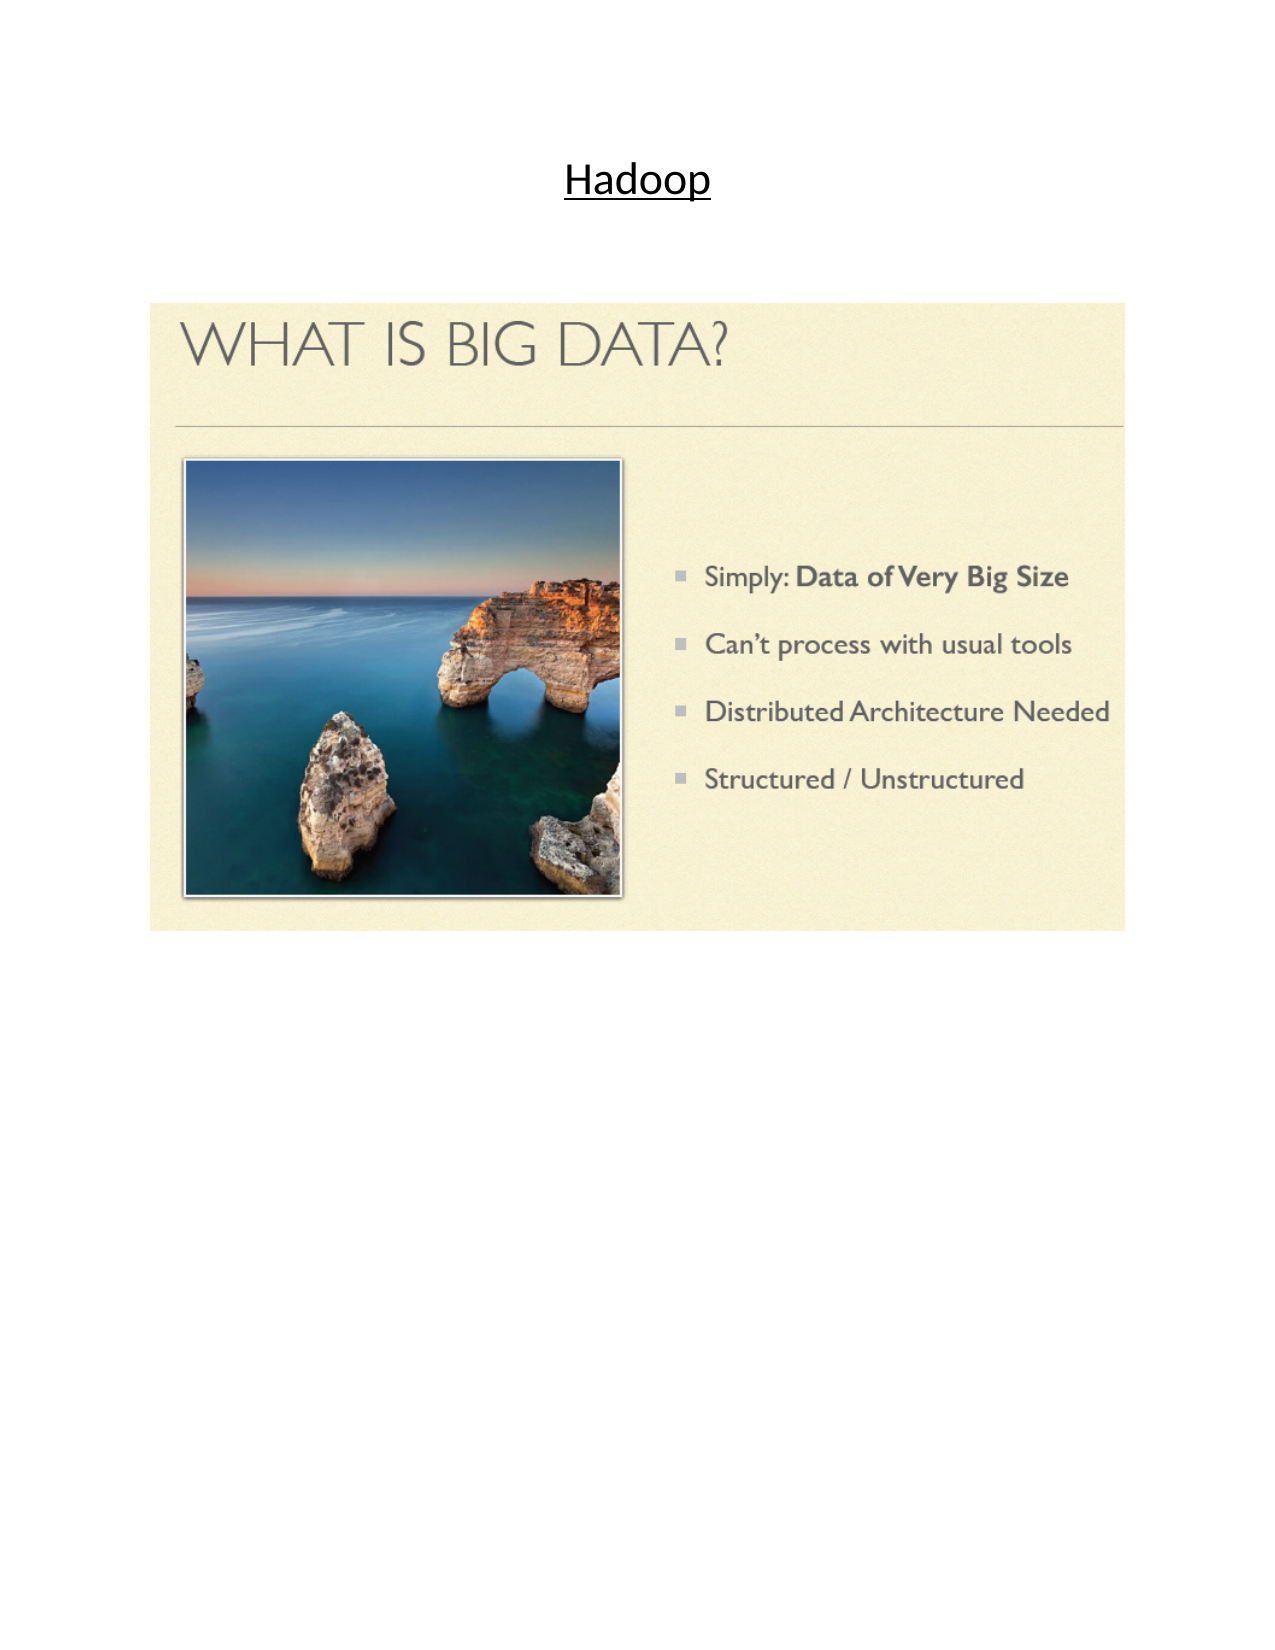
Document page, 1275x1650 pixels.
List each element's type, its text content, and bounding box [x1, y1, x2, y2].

picture [150, 303, 1125, 931]
text Hadoop [150, 150, 1125, 206]
